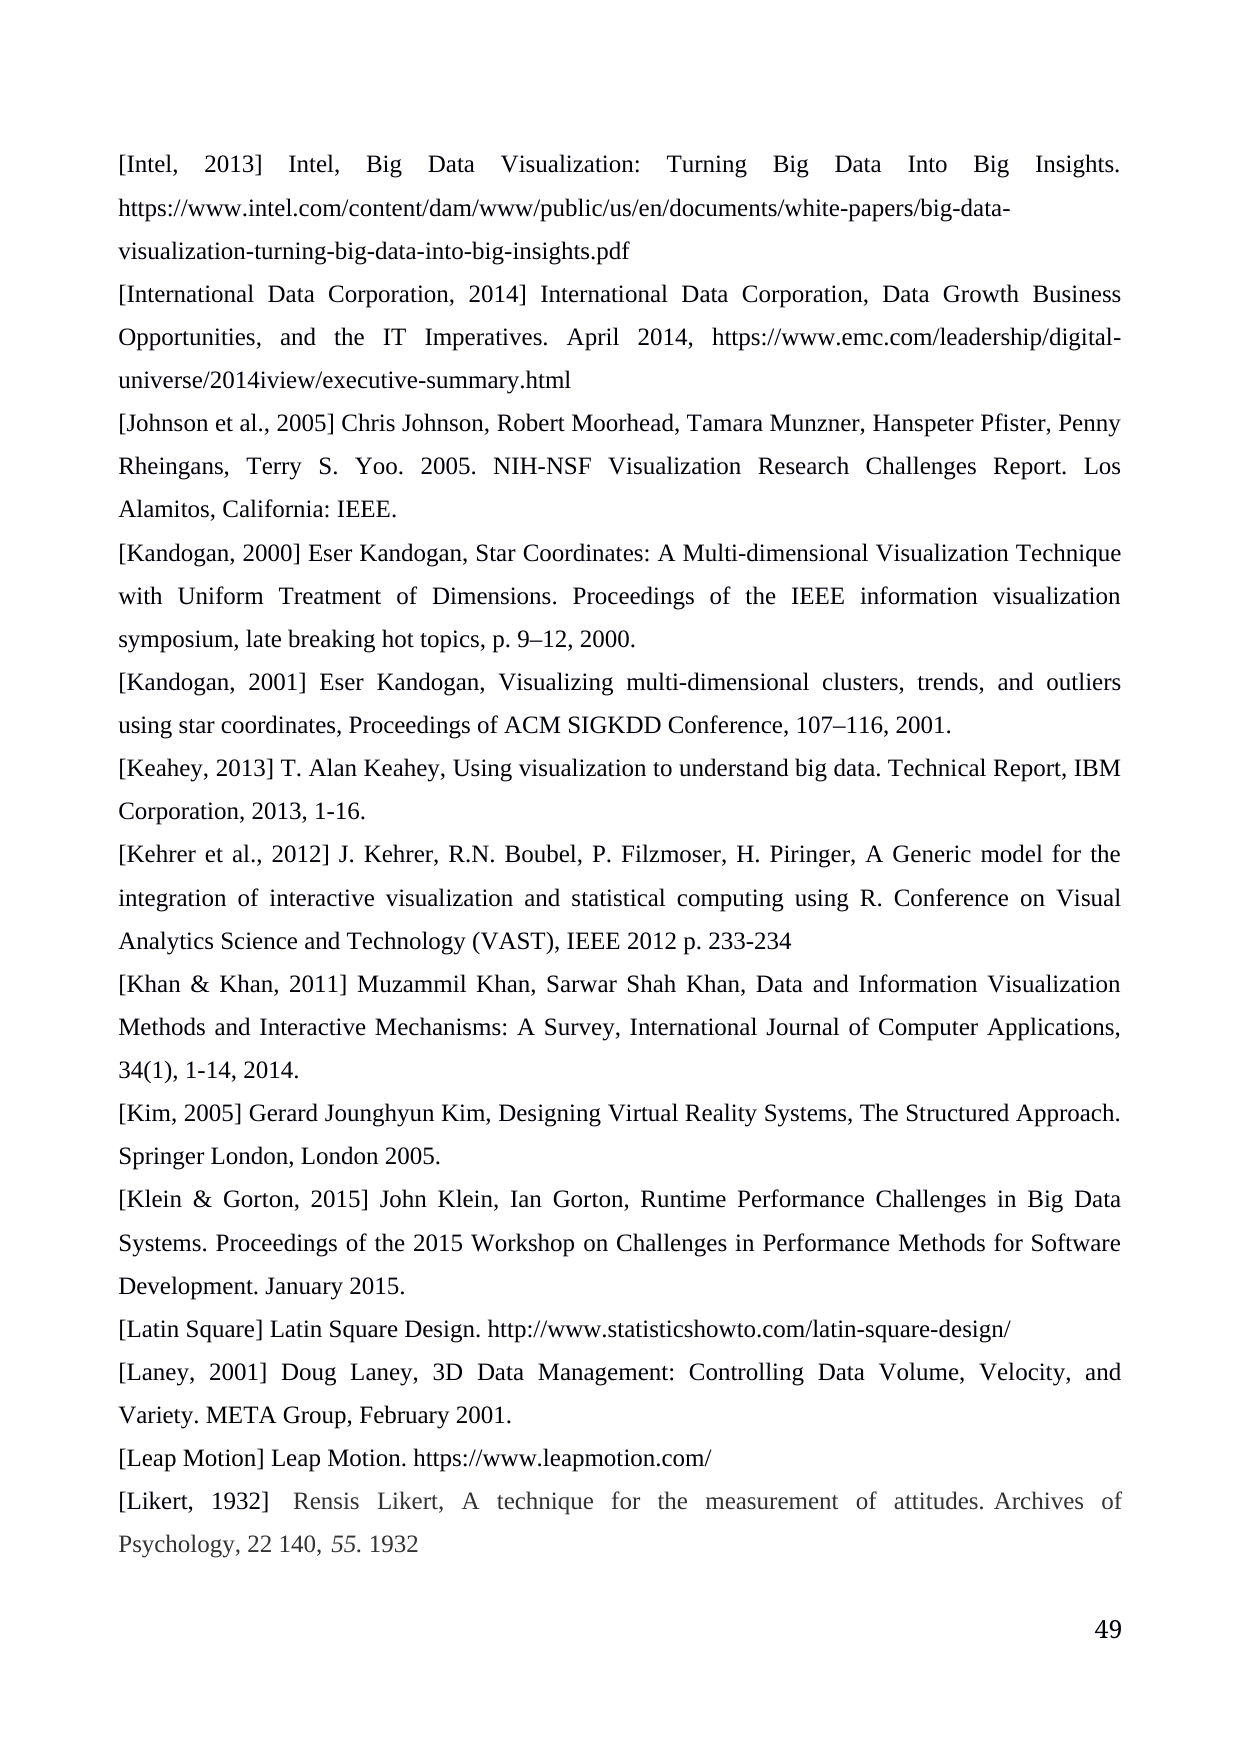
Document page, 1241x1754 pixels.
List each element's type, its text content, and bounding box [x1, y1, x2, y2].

text [Kim, 2005] Gerard Jounghyun Kim, Designing Virtual Reality Systems, The Structured Approach. Springer London, London 2005. [118, 1098, 1122, 1170]
text [Kehrer et al., 2012] J. Kehrer, R.N. Boubel, P. Filzmoser, H. Piringer, A Generic model for the integration of interactive visualization and statistical computing using R. Conference on Visual Analytics Science and Technology (VAST), IEEE 2012 p. 233-234 [118, 839, 1122, 954]
text [Khan & Khan, 2011] Muzammil Khan, Sarwar Shah Khan, Data and Information Visualization Methods and Interactive Mechanisms: A Survey, International Journal of Computer Applications, 34(1), 1-14, 2014. [118, 969, 1122, 1084]
text [Johnson et al., 2005] Chris Johnson, Robert Moorhead, Tamara Munzner, Hanspeter Pfister, Penny Rheingans, Terry S. Yoo. 2005. NIH-NSF Visualization Research Challenges Report. Los Alamitos, California: IEEE. [118, 408, 1122, 523]
text [Leap Motion] Leap Motion. https://www.leapmotion.com/ [271, 1443, 1122, 1472]
text [Klein & Gorton, 2015] John Klein, Ian Gorton, Runtime Performance Challenges in Big Data Systems. Proceedings of the 2015 Workshop on Challenges in Performance Methods for Software Development. January 2015. [118, 1184, 1122, 1299]
text [Intel, 2013] Intel, Big Data Visualization: Turning Big Data Into Big Insights. https://www.intel.com/content/dam/www/public/us/en/documents/white-papers/big-data-visualization-turning-big-data-into-big-insights.pdf [118, 149, 1122, 264]
text [Likert, 1932] Rensis Likert, A technique for the measurement of attitudes. Archives of Psychology, 22 140, 55. 1932 [118, 1486, 1122, 1558]
text [Kandogan, 2000] Eser Kandogan, Star Coordinates: A Multi-dimensional Visualization Technique with Uniform Treatment of Dimensions. Proceedings of the IEEE information visualization symposium, late breaking hot topics, p. 9–12, 2000. [118, 538, 1122, 653]
text [Kandogan, 2001] Eser Kandogan, Visualizing multi-dimensional clusters, trends, and outliers using star coordinates, Proceedings of ACM SIGKDD Conference, 107–116, 2001. [118, 667, 1122, 739]
text [International Data Corporation, 2014] International Data Corporation, Data Growth Business Opportunities, and the IT Imperatives. April 2014, https://www.emc.com/leadership/digital-universe/2014iview/executive-summary.html [118, 279, 1122, 394]
text [Latin Square] Latin Square Design. http://www.statisticshowto.com/latin-square-design/ [118, 1314, 1122, 1343]
text [Laney, 2001] Doug Laney, 3D Data Management: Controlling Data Volume, Velocity, and Variety. META Group, February 2001. [118, 1357, 1122, 1429]
text [Keahey, 2013] T. Alan Keahey, Using visualization to understand big data. Technical Report, IBM Corporation, 2013, 1-16. [118, 753, 1122, 825]
